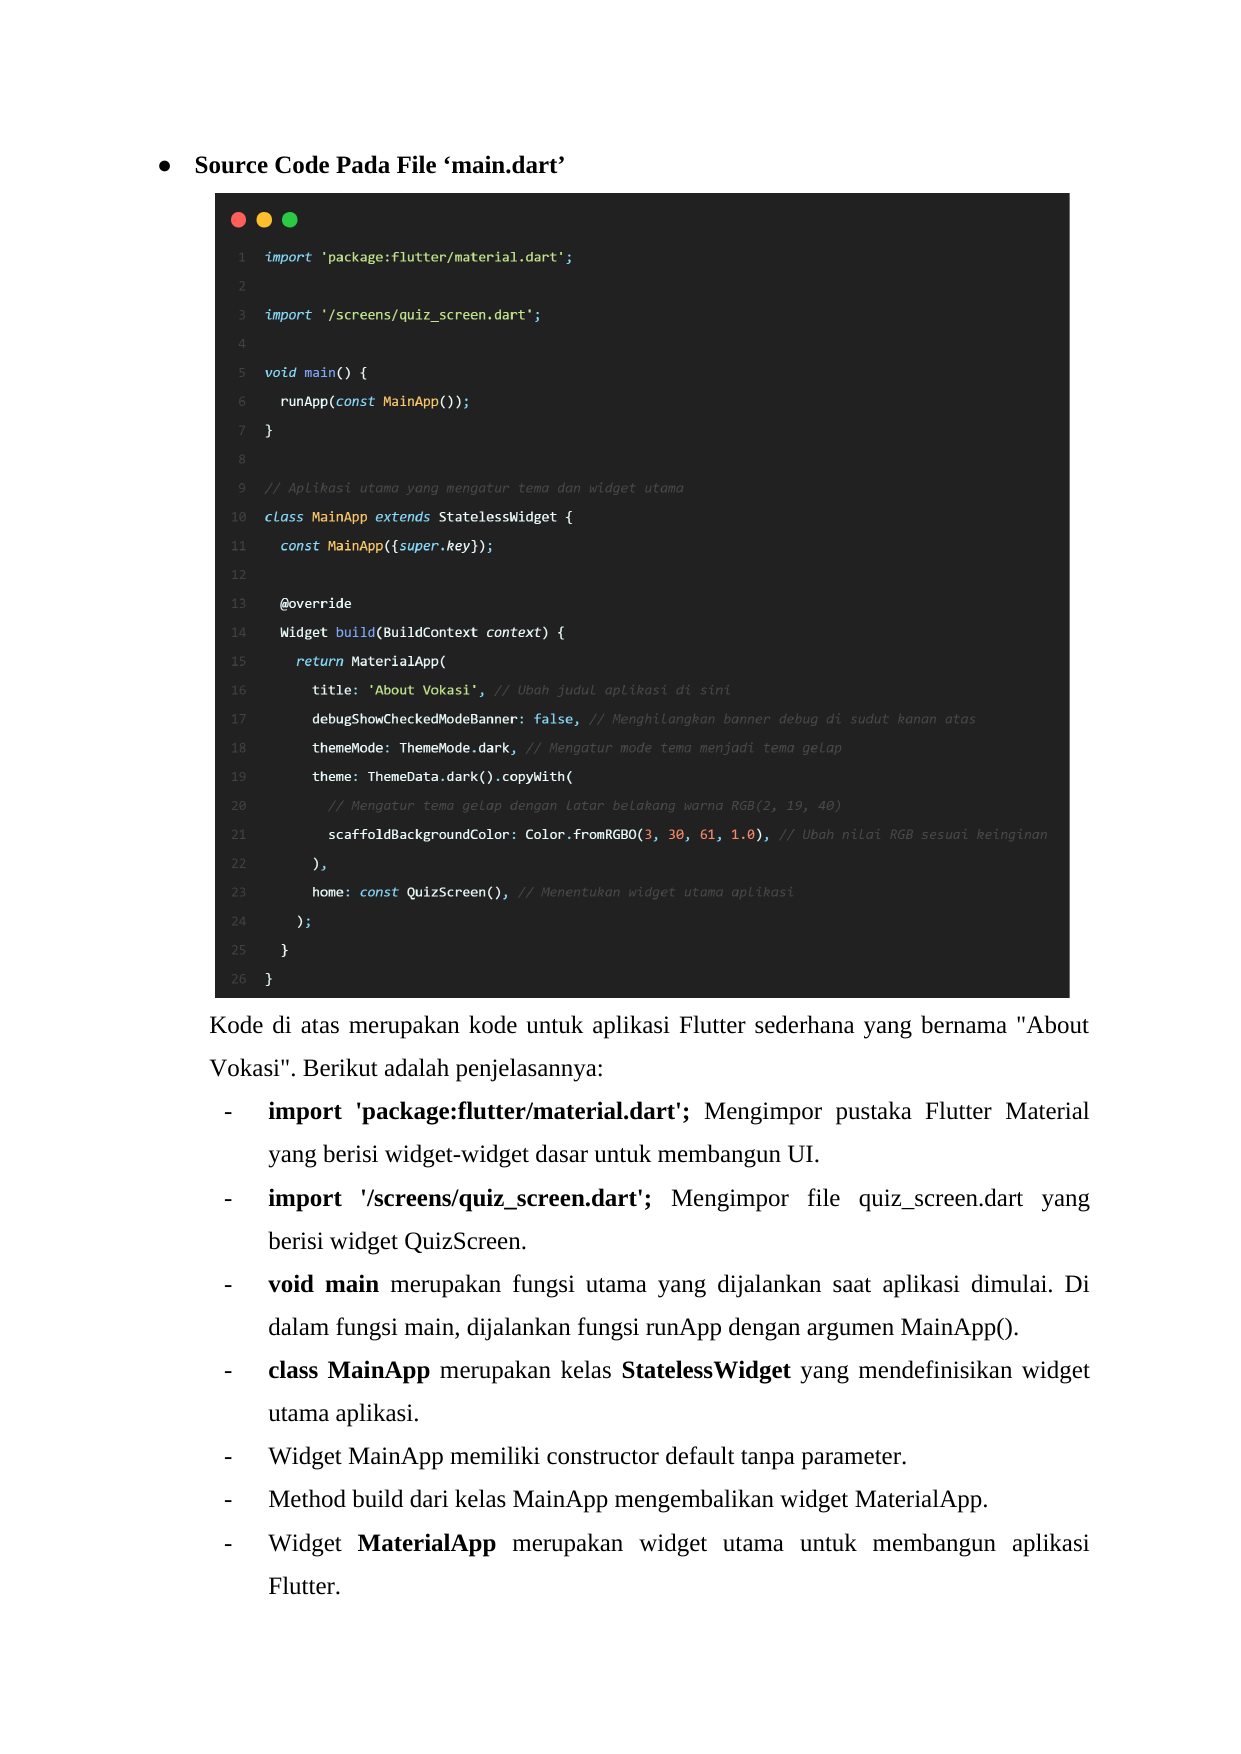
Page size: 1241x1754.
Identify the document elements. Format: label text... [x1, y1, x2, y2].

list import '/screens/quiz_screen.dart'; Mengimpor file quiz_screen.dart yang berisi widget QuizScreen. [224, 1183, 1090, 1254]
list Method build dari kelas MainApp mengembalikan widget MaterialApp. [224, 1484, 1090, 1513]
list Source Code Pada File ‘main.dart’ [157, 150, 1090, 179]
list import 'package:flutter/material.dart'; Mengimpor pustaka Flutter Material yang berisi widget-widget dasar untuk membangun UI. [224, 1096, 1090, 1168]
list void main merupakan fungsi utama yang dijalankan saat aplikasi dimulai. Di dalam fungsi main, dijalankan fungsi runApp dengan argumen MainApp(). [224, 1269, 1090, 1341]
list Widget MainApp memiliki constructor default tanpa parameter. [224, 1441, 1090, 1470]
list class MainApp merupakan kelas StatelessWidget yang mendefinisikan widget utama aplikasi. [224, 1355, 1090, 1427]
picture [215, 193, 1070, 998]
text Kode di atas merupakan kode untuk aplikasi Flutter sederhana yang bernama "About Vokasi". Berikut adalah penjelasannya: [209, 1010, 1090, 1082]
list Widget MaterialApp merupakan widget utama untuk membangun aplikasi Flutter. [224, 1528, 1090, 1599]
